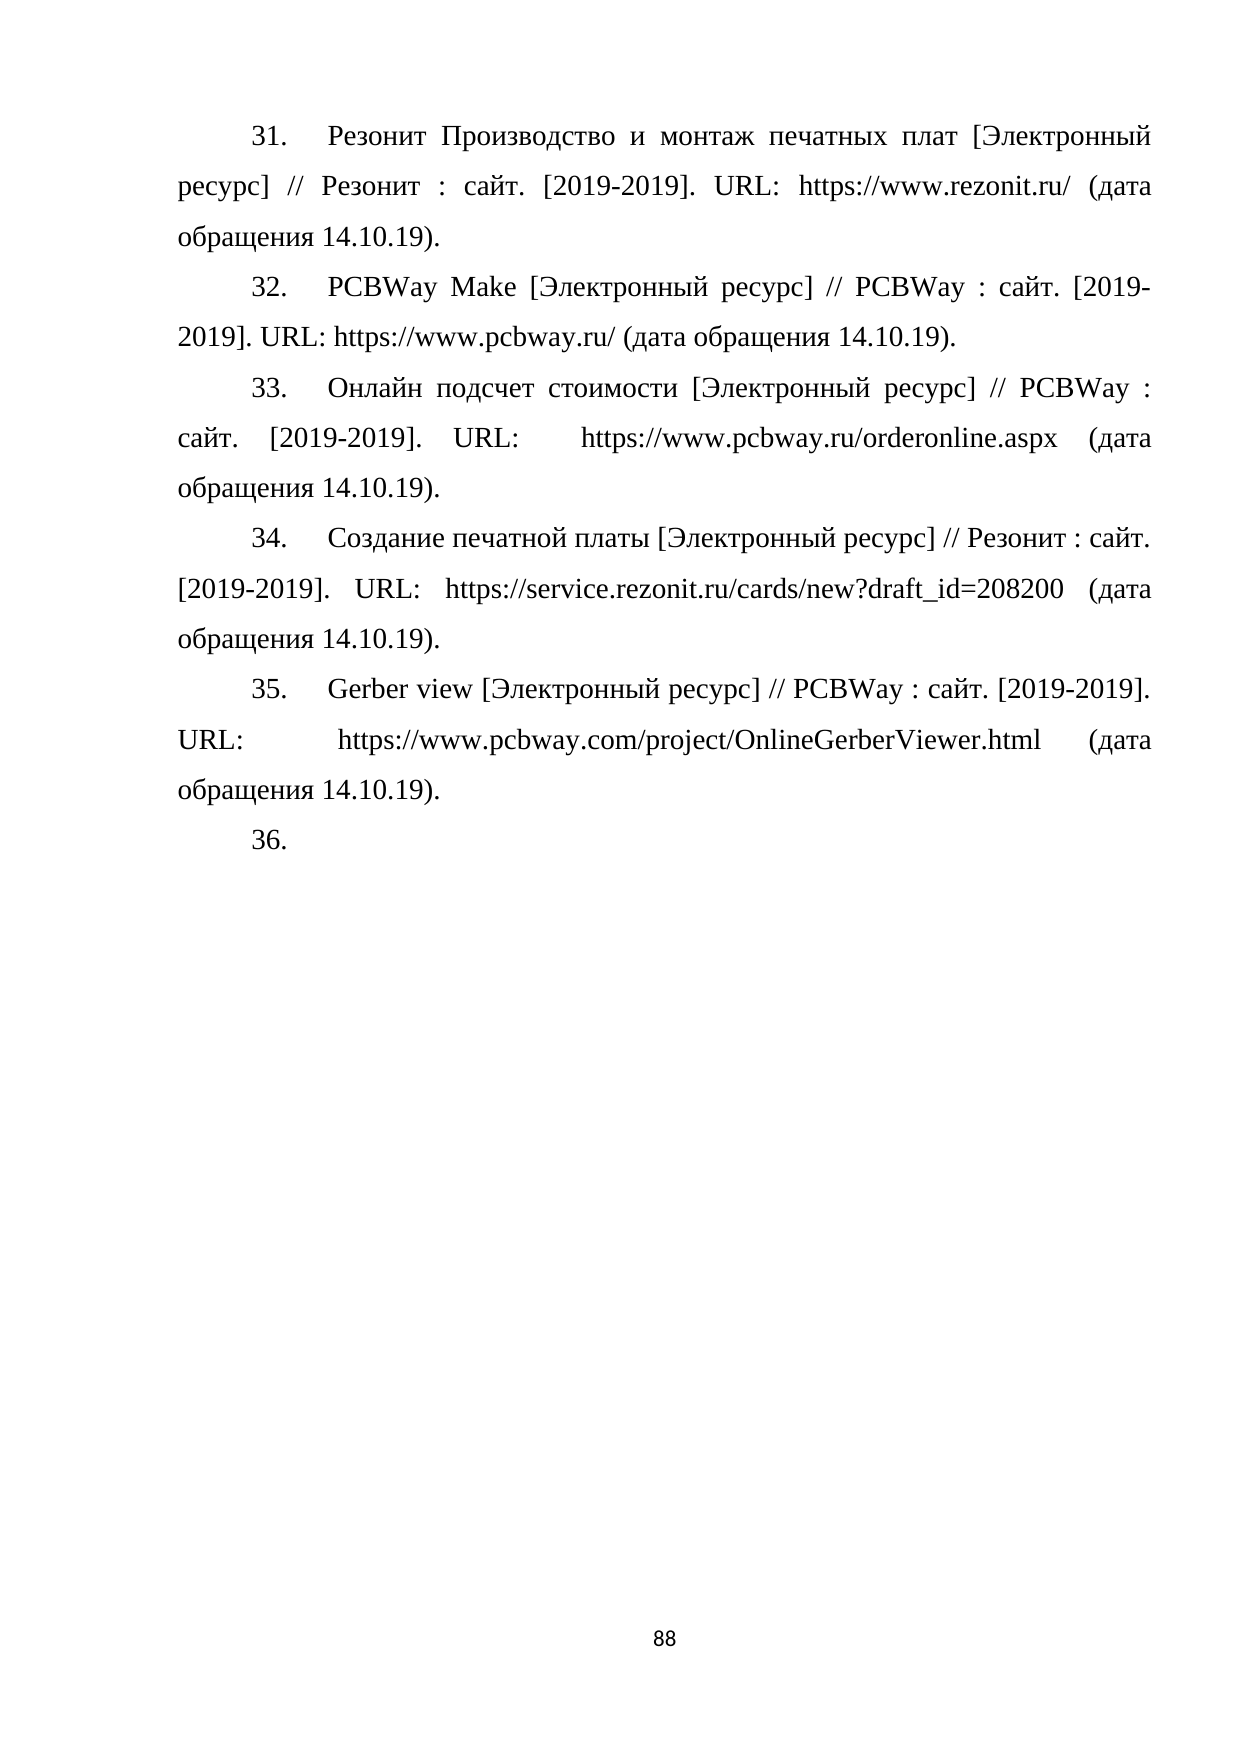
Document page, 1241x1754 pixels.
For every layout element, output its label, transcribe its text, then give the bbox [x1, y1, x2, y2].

list Онлайн подсчет стоимости [Электронный ресурс] // PCBWay : сайт. [2019-2019]. URL: https://www.pcbway.ru/orderonline.aspx (дата обращения 14.10.19). [177, 370, 1152, 504]
list Резонит Производство и монтаж печатных плат [Электронный ресурс] // Резонит : сайт. [2019-2019]. URL: https://www.rezonit.ru/ (дата обращения 14.10.19). [177, 118, 1152, 252]
list Gerber view [Электронный ресурс] // PCBWay : сайт. [2019-2019]. URL: https://www.pcbway.com/project/OnlineGerberViewer.html (дата обращения 14.10.19). [177, 672, 1152, 806]
list Создание печатной платы [Электронный ресурс] // Резонит : сайт. [2019-2019]. URL: https://service.rezonit.ru/cards/new?draft_id=208200 (дата обращения 14.10.19). [177, 521, 1152, 655]
list PCBWay Make [Электронный ресурс] // PCBWay : сайт. [2019-2019]. URL: https://www.pcbway.ru/ (дата обращения 14.10.19). [177, 269, 1152, 353]
